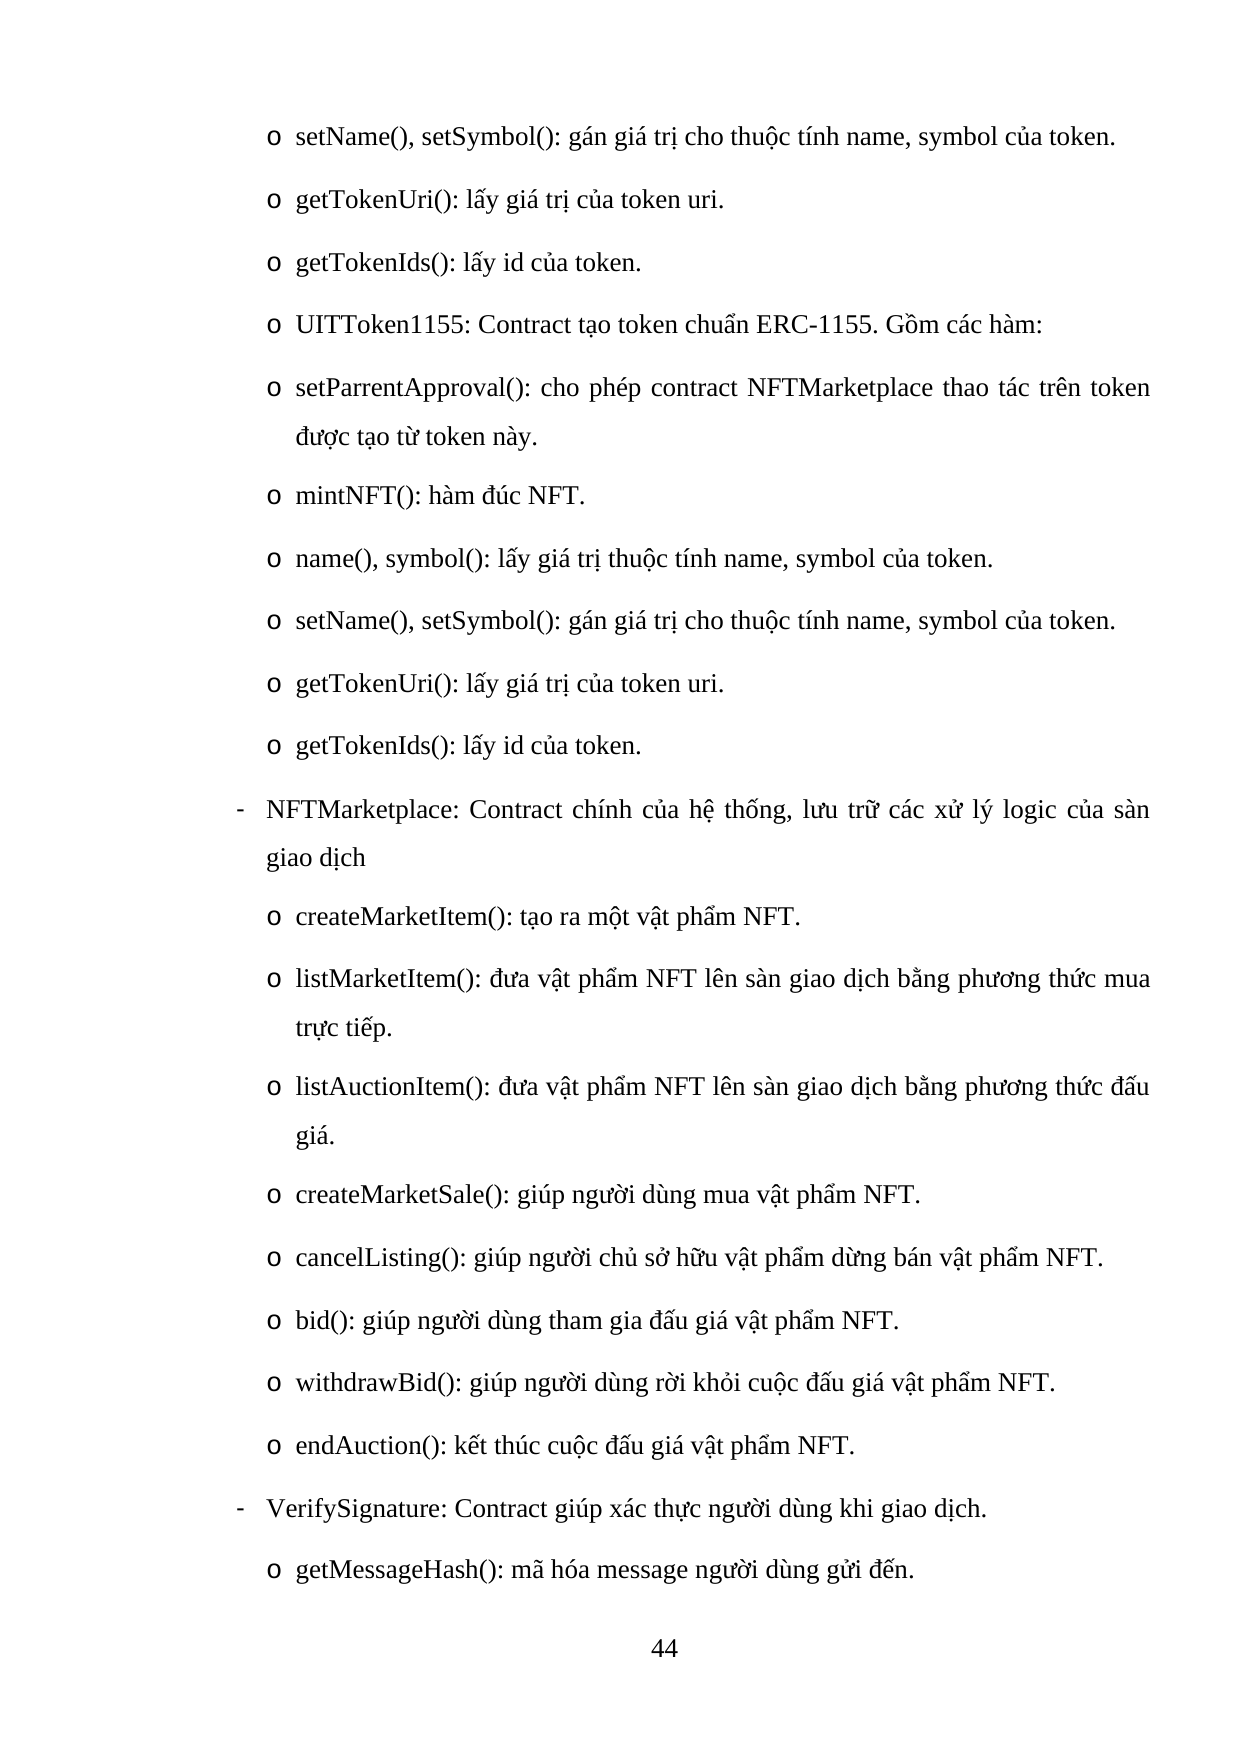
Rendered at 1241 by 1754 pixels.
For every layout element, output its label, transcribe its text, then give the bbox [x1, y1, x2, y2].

list name(), symbol(): lấy giá trị thuộc tính name, symbol của token. [266, 542, 1152, 575]
list createMarketSale(): giúp người dùng mua vật phẩm NFT. [266, 1179, 1152, 1212]
list listAuctionItem(): đưa vật phẩm NFT lên sàn giao dịch bằng phương thức đấu giá. [266, 1071, 1152, 1151]
list setName(), setSymbol(): gán giá trị cho thuộc tính name, symbol của token. [266, 604, 1152, 638]
list VerifySignature: Contract giúp xác thực người dùng khi giao dịch. [236, 1492, 1152, 1525]
list getTokenUri(): lấy giá trị của token uri. [266, 183, 1152, 217]
list withdrawBid(): giúp người dùng rời khỏi cuộc đấu giá vật phẩm NFT. [266, 1366, 1152, 1400]
list NFTMarketplace: Contract chính của hệ thống, lưu trữ các xử lý logic của sàn giao dịch [236, 792, 1152, 872]
list listMarketItem(): đưa vật phẩm NFT lên sàn giao dịch bằng phương thức mua trực tiếp. [266, 962, 1152, 1042]
list createMarketItem(): tạo ra một vật phẩm NFT. [266, 900, 1152, 933]
list getTokenIds(): lấy id của token. [266, 246, 1152, 279]
list bid(): giúp người dùng tham gia đấu giá vật phẩm NFT. [266, 1304, 1152, 1337]
list UITToken1155: Contract tạo token chuẩn ERC-1155. Gồm các hàm: [266, 308, 1152, 342]
list setParrentApproval(): cho phép contract NFTMarketplace thao tác trên token được tạo từ token này. [266, 371, 1152, 451]
list getTokenUri(): lấy giá trị của token uri. [266, 667, 1152, 700]
list setName(), setSymbol(): gán giá trị cho thuộc tính name, symbol của token. [266, 121, 1152, 154]
list endAuction(): kết thúc cuộc đấu giá vật phẩm NFT. [266, 1429, 1152, 1462]
list getMessageHash(): mã hóa message người dùng gửi đến. [266, 1554, 1152, 1587]
list cancelListing(): giúp người chủ sở hữu vật phẩm dừng bán vật phẩm NFT. [266, 1241, 1152, 1275]
list mintNFT(): hàm đúc NFT. [266, 479, 1152, 512]
list getTokenIds(): lấy id của token. [266, 729, 1152, 763]
